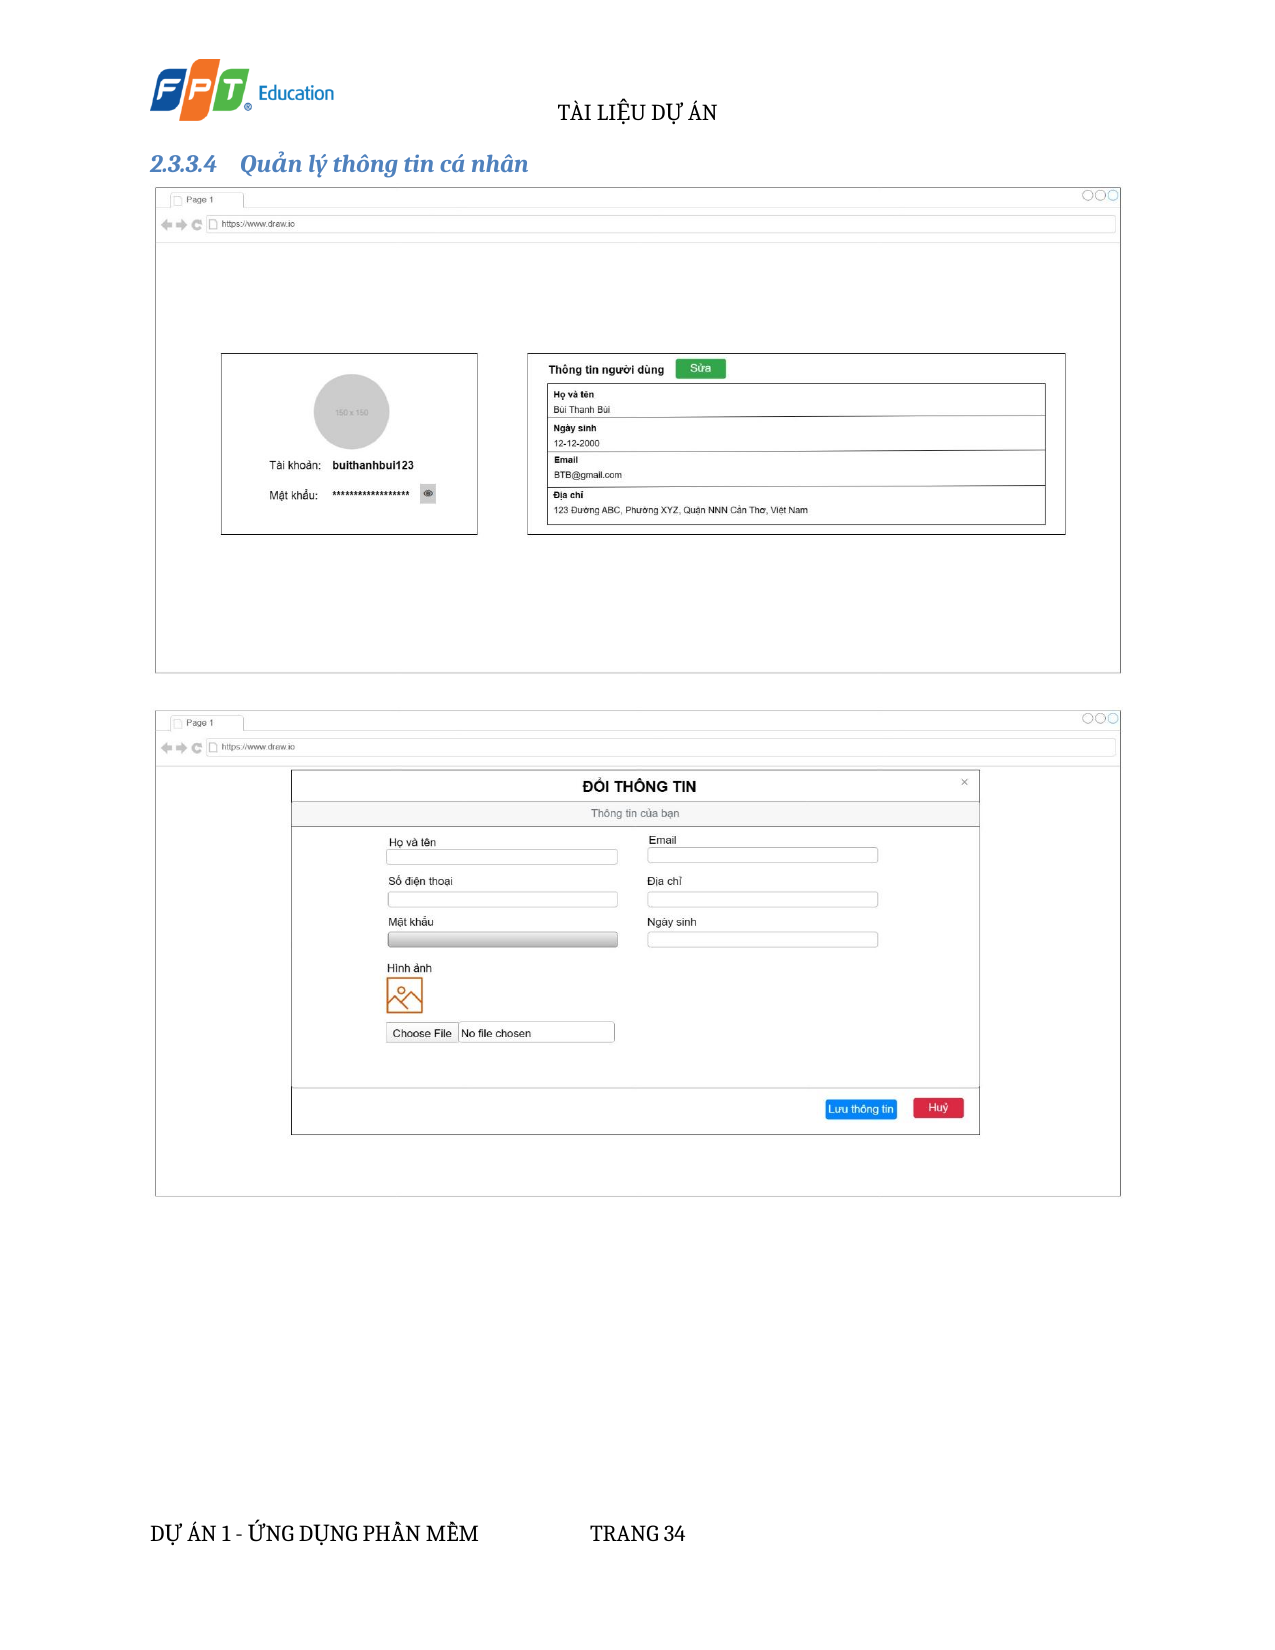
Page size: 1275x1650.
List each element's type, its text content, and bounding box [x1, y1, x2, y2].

picture [150, 59, 336, 121]
subtitle Quản lý thông tin cá nhân [150, 150, 1125, 179]
picture [150, 183, 1125, 1201]
